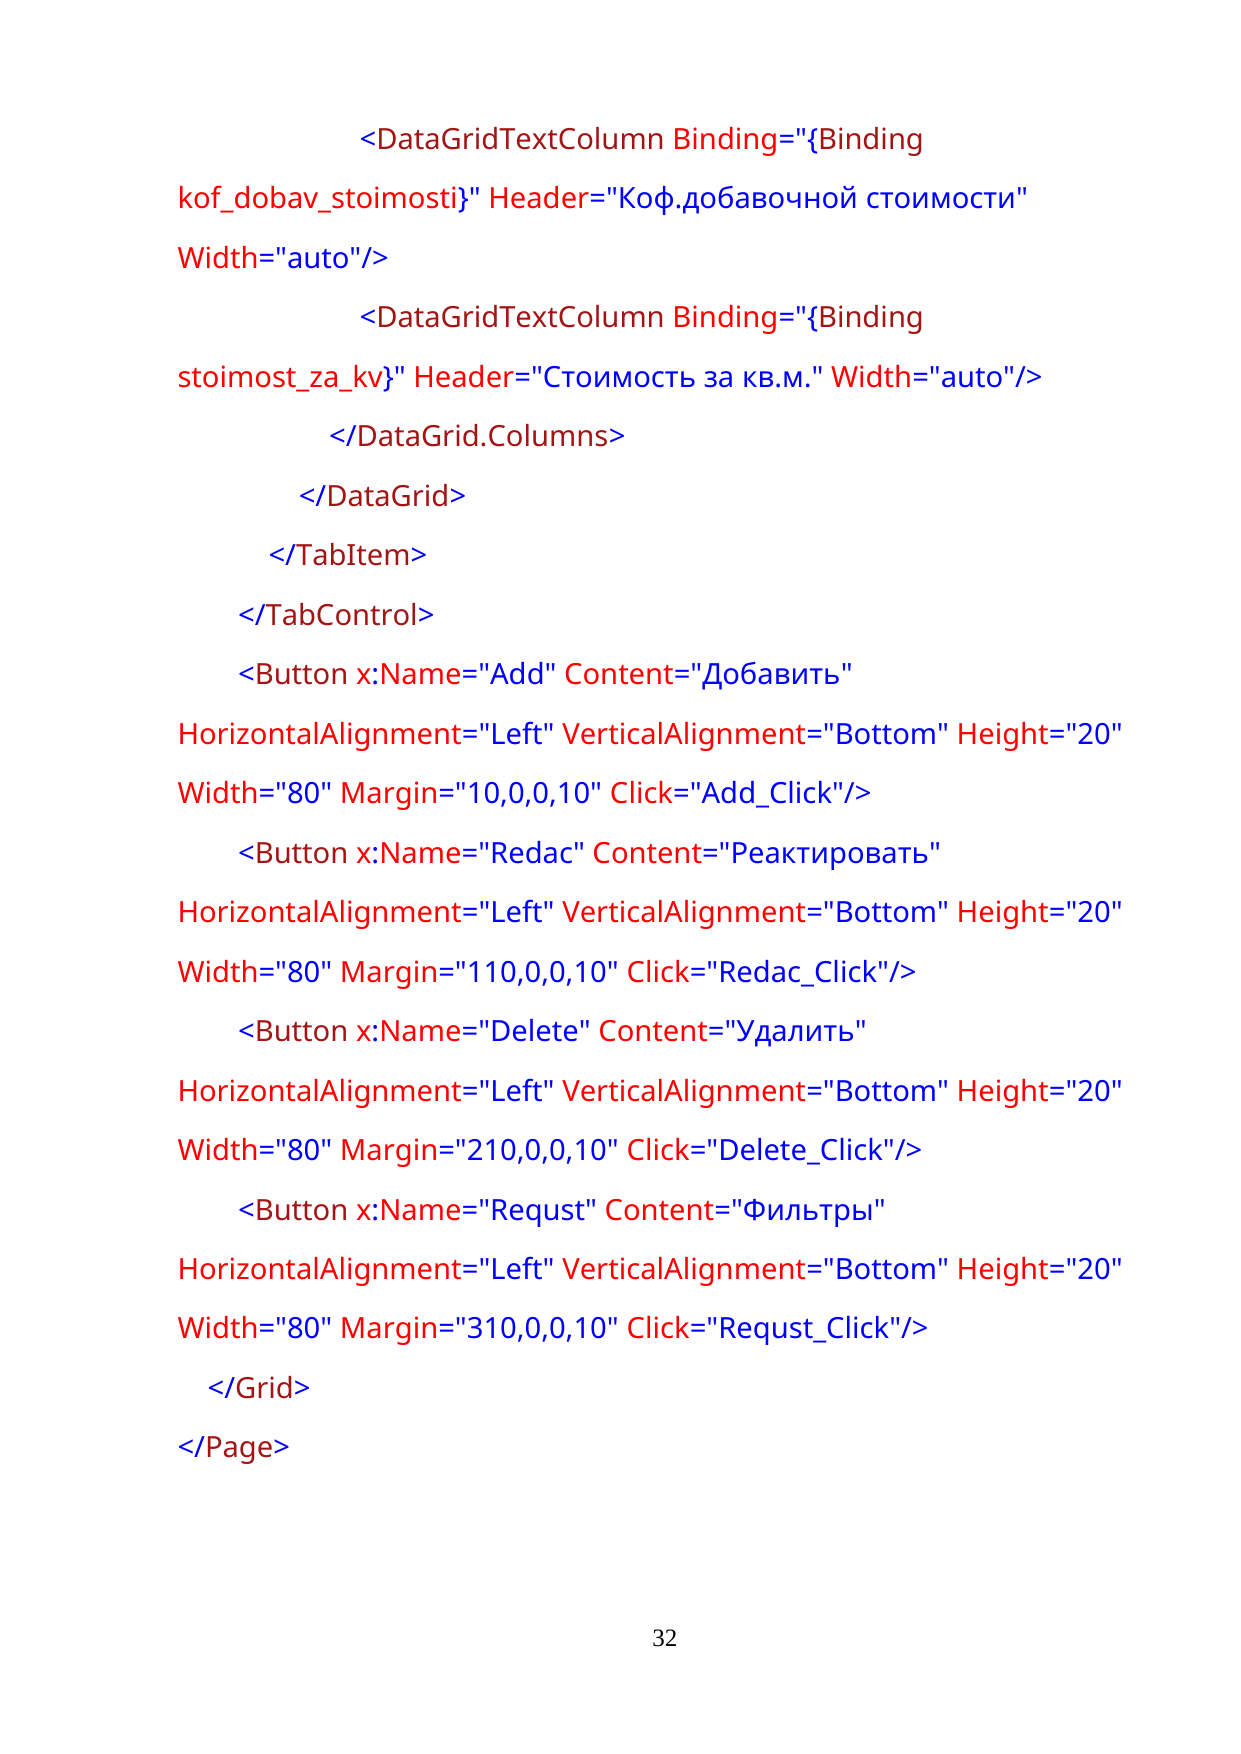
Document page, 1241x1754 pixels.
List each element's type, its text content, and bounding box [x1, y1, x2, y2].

text </Grid> [177, 1367, 1152, 1407]
text <DataGridTextColumn Binding="{Binding kof_dobav_stoimosti}" Header="Коф.добавочной стоимости" Width="auto"/> [177, 118, 1152, 277]
text <Button x:Name="Delete" Content="Удалить" HorizontalAlignment="Left" VerticalAlignment="Bottom" Height="20" Width="80" Margin="210,0,0,10" Click="Delete_Click"/> [177, 1010, 1152, 1169]
text </TabControl> [177, 594, 1152, 634]
text <Button x:Name="Requst" Content="Фильтры" HorizontalAlignment="Left" VerticalAlignment="Bottom" Height="20" Width="80" Margin="310,0,0,10" Click="Requst_Click"/> [177, 1189, 1152, 1347]
text </TabItem> [177, 534, 1152, 574]
text <DataGridTextColumn Binding="{Binding stoimost_za_kv}" Header="Стоимость за кв.м." Width="auto"/> [177, 297, 1152, 396]
text </DataGrid.Columns> [177, 416, 1152, 455]
text </Page> [177, 1427, 1152, 1466]
text <Button x:Name="Add" Content="Добавить" HorizontalAlignment="Left" VerticalAlignment="Bottom" Height="20" Width="80" Margin="10,0,0,10" Click="Add_Click"/> [177, 653, 1152, 812]
text <Button x:Name="Redac" Content="Реактировать" HorizontalAlignment="Left" VerticalAlignment="Bottom" Height="20" Width="80" Margin="110,0,0,10" Click="Redac_Click"/> [177, 832, 1152, 991]
text </DataGrid> [177, 475, 1152, 515]
